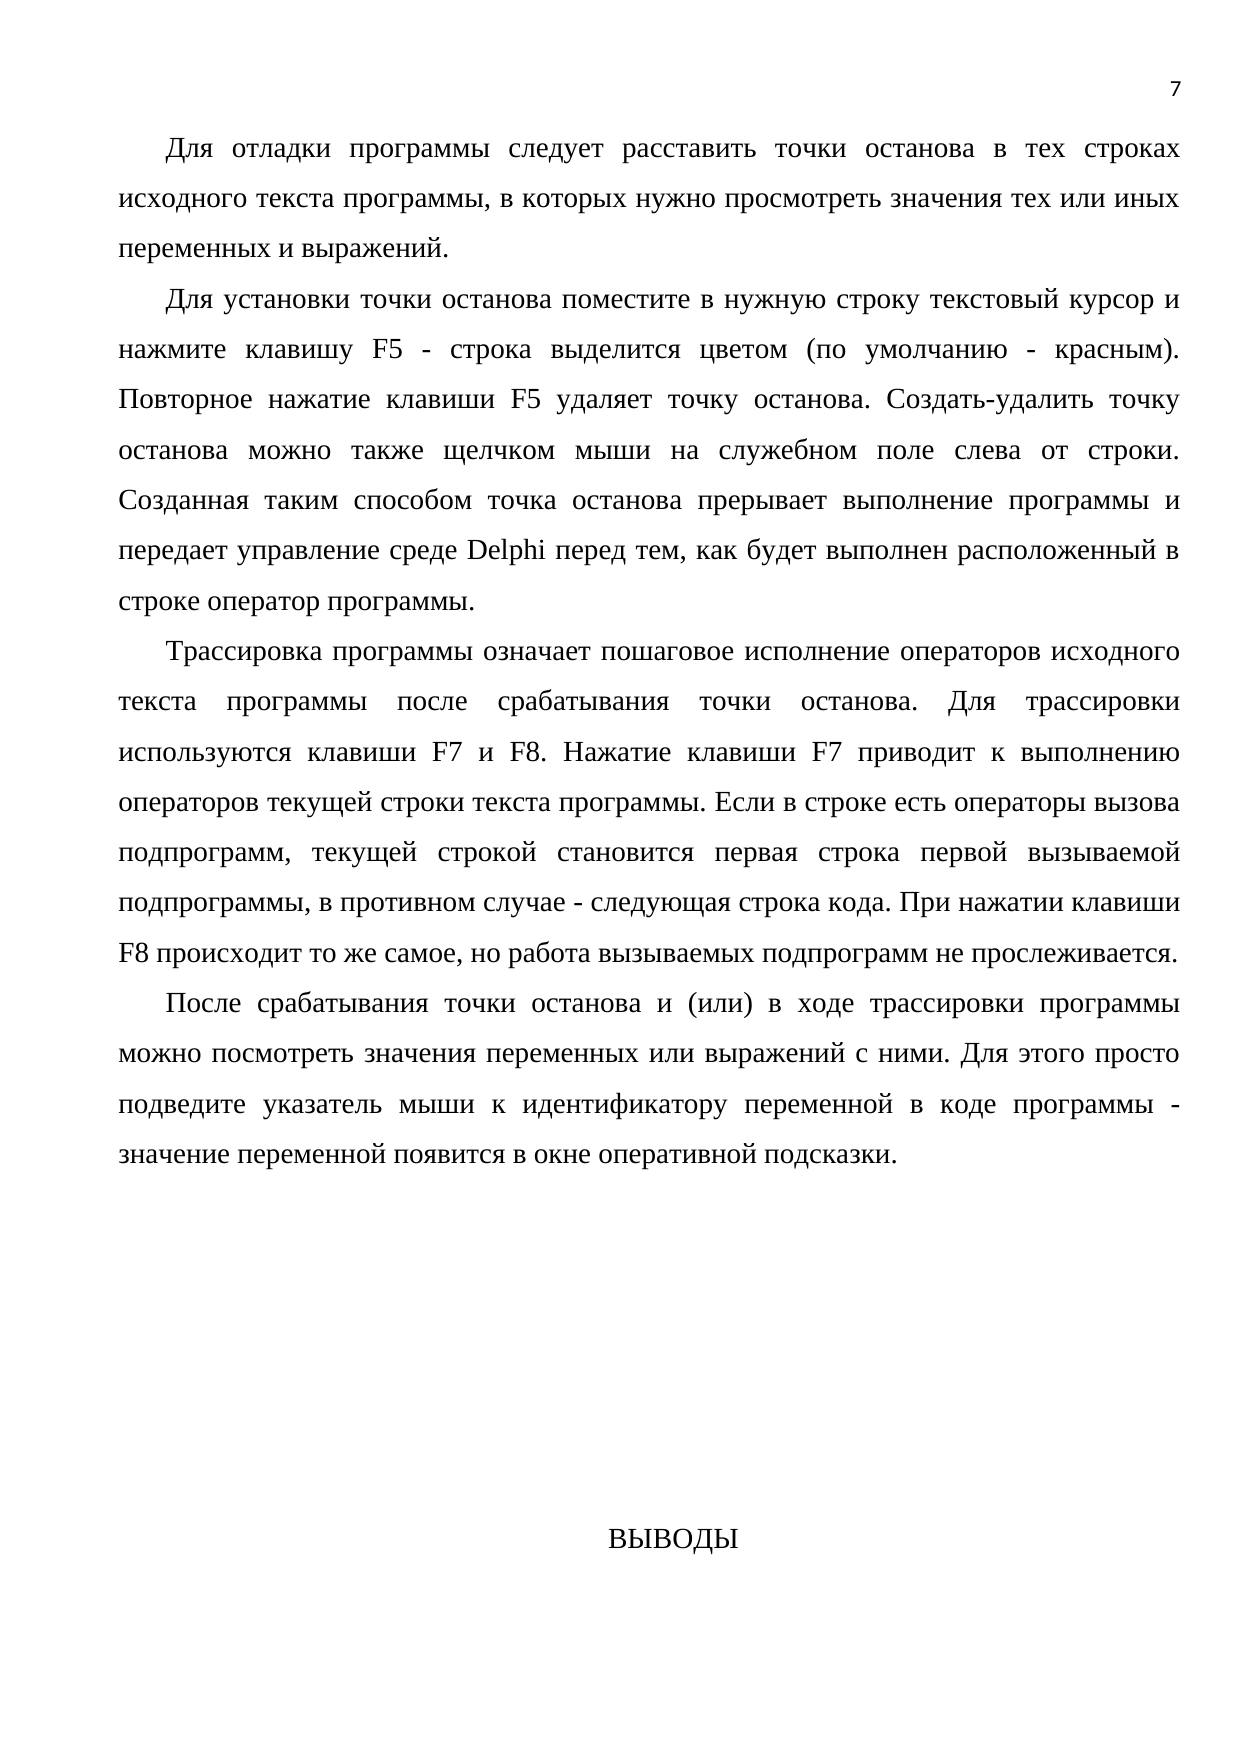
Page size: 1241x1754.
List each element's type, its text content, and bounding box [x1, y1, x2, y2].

subtitle ВЫВОДЫ [118, 1521, 1181, 1555]
text Для отладки программы следует расставить точки останова в тех строках исходного текста программы, в которых нужно просмотреть значения тех или иных переменных и выражений. [118, 130, 1181, 264]
text После срабатывания точки останова и (или) в ходе трассировки программы можно посмотреть значения переменных или выражений с ними. Для этого просто подведите указатель мыши к идентификатору переменной в коде программы - значение переменной появится в окне оперативной подсказки. [118, 985, 1181, 1170]
text Для установки точки останова поместите в нужную строку текстовый курсор и нажмите клавишу F5 - строка выделится цветом (по умолчанию - красным). Повторное нажатие клавиши F5 удаляет точку останова. Создать-удалить точку останова можно также щелчком мыши на служебном поле слева от строки. Созданная таким способом точка останова прерывает выполнение программы и передает управление среде Delphi перед тем, как будет выполнен расположенный в строке оператор программы. [118, 281, 1181, 616]
text Трассировка программы означает пошаговое исполнение операторов исходного текста программы после срабатывания точки останова. Для трассировки используются клавиши F7 и F8. Нажатие клавиши F7 приводит к выполнению операторов текущей строки текста программы. Если в строке есть операторы вызова подпрограмм, текущей строкой становится первая строка первой вызываемой подпрограммы, в противном случае - следующая строка кода. При нажатии клавиши F8 происходит то же самое, но работа вызываемых подпрограмм не прослеживается. [118, 633, 1181, 968]
